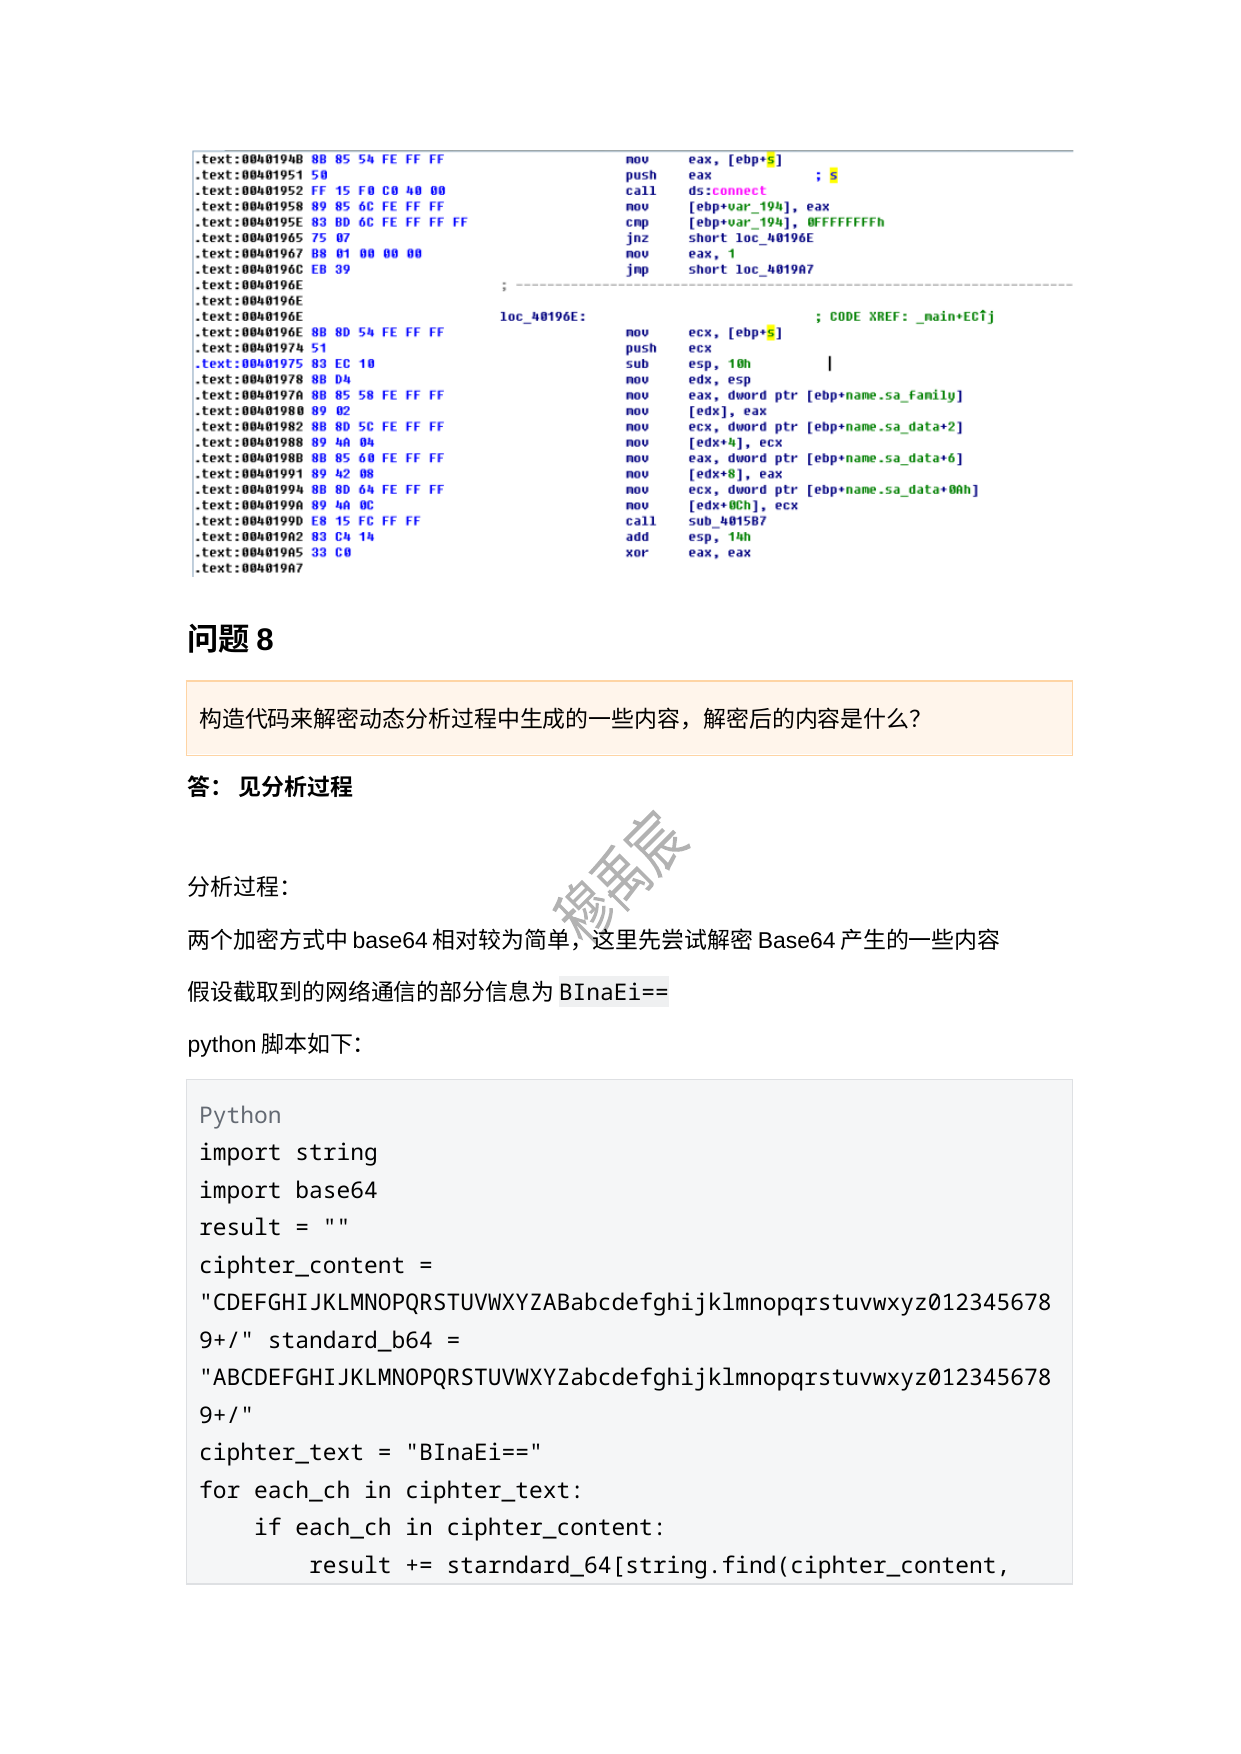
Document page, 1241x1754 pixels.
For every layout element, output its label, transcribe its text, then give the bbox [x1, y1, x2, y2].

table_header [187, 1080, 1072, 1583]
text 假设截取到的网络通信的部分信息为BInaEi== [187, 974, 1053, 1007]
picture [187, 150, 1074, 577]
text 两个加密方式中base64相对较为简单，这里先尝试解密Base64产生的一些内容 [187, 921, 1053, 955]
text 问题8 [187, 614, 1053, 659]
text 答： 见分析过程 [187, 769, 1053, 802]
text python脚本如下： [187, 1026, 1053, 1059]
text 分析过程： [187, 869, 1053, 902]
table_header 构造代码来解密动态分析过程中生成的一些内容，解密后的内容是什么？ [187, 682, 1072, 754]
